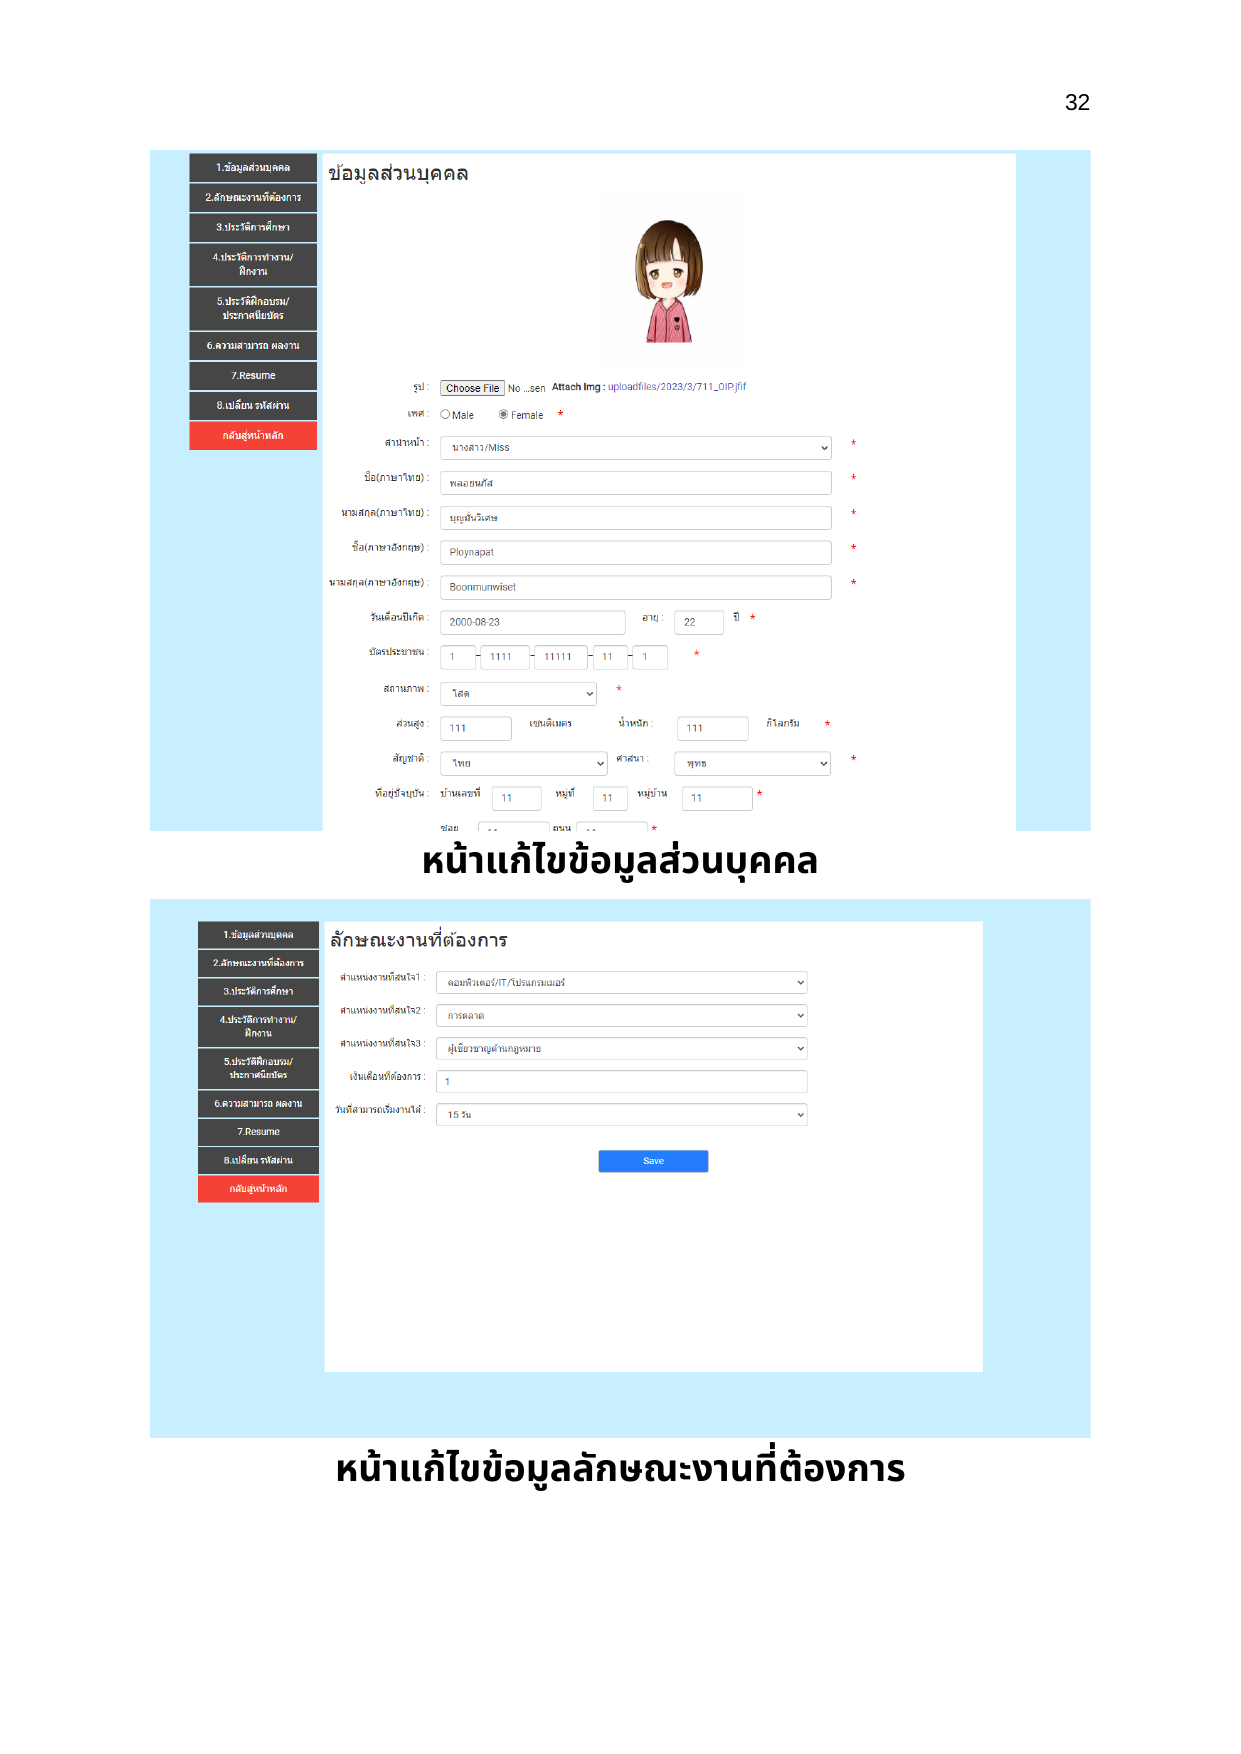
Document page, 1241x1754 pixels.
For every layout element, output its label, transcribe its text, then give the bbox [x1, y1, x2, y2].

text หน้าแก้ไขข้อมูลลักษณะงานที่ต้องการ [150, 1442, 1090, 1498]
picture [150, 150, 1091, 831]
picture [150, 899, 1091, 1438]
text หน้าแก้ไขข้อมูลส่วนบุคคล [150, 834, 1090, 891]
